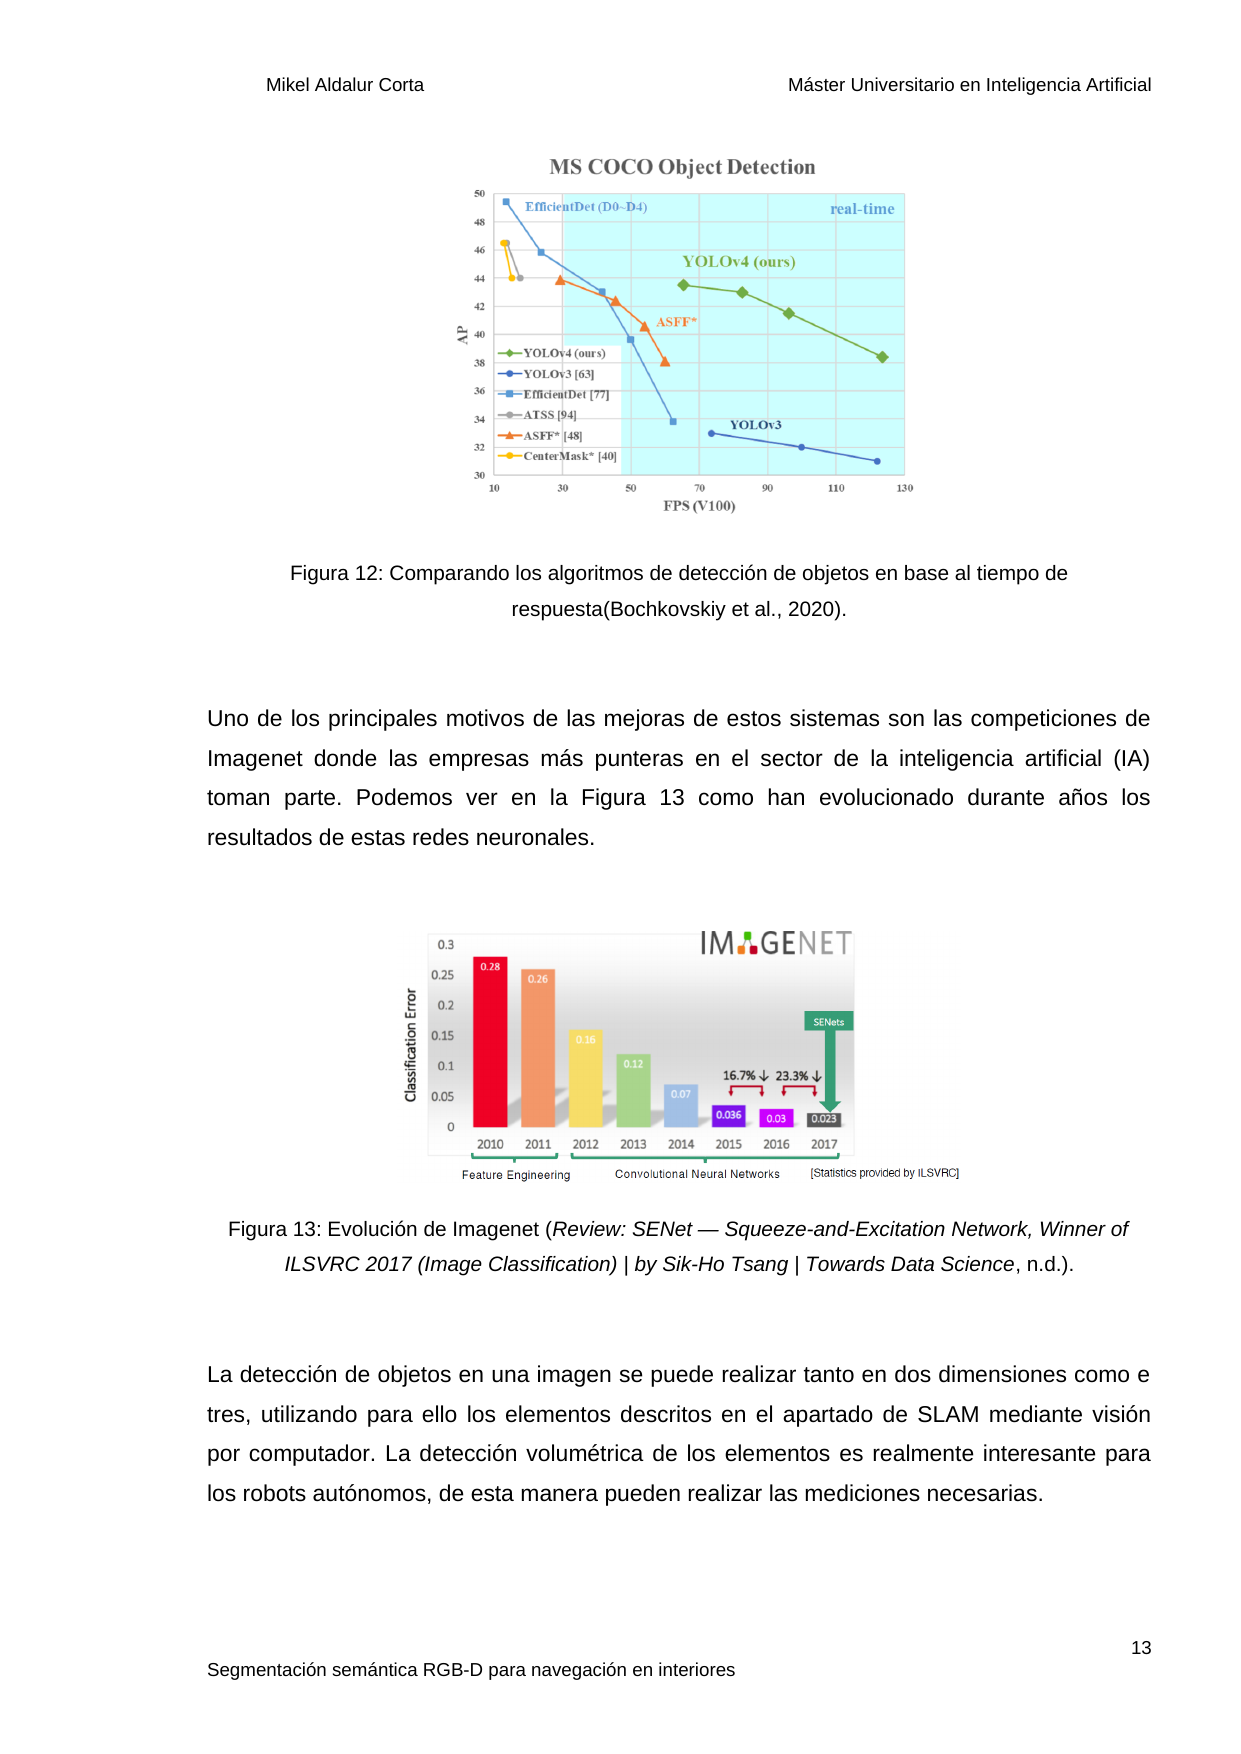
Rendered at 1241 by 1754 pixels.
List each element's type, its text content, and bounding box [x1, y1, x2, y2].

text La detección de objetos en una imagen se puede realizar tanto en dos dimensiones como e tres, utilizando para ello los elementos descritos en el apartado de SLAM mediante visión por computador. La detección volumétrica de los elementos es realmente interesante para los robots autónomos, de esta manera pueden realizar las mediciones necesarias. [207, 1361, 1152, 1506]
picture [441, 147, 918, 527]
text Uno de los principales motivos de las mejoras de estos sistemas son las competiciones de Imagenet donde las empresas más punteras en el sector de la inteligencia artificial (IA) toman parte. Podemos ver en la Figura 13 como han evolucionado durante años los resultados de estas redes neuronales. [207, 705, 1152, 850]
text Figura 13: Evolución de Imagenet (Review: SENet — Squeeze-and-Excitation Network, Winner of ILSVRC 2017 (Image Classification) | by Sik-Ho Tsang | Towards Data Science, n.d.). [207, 1216, 1152, 1276]
picture [397, 931, 962, 1183]
text Figura 12: Comparando los algoritmos de detección de objetos en base al tiempo de respuesta(Bochkovskiy et al., 2020). [207, 560, 1152, 620]
